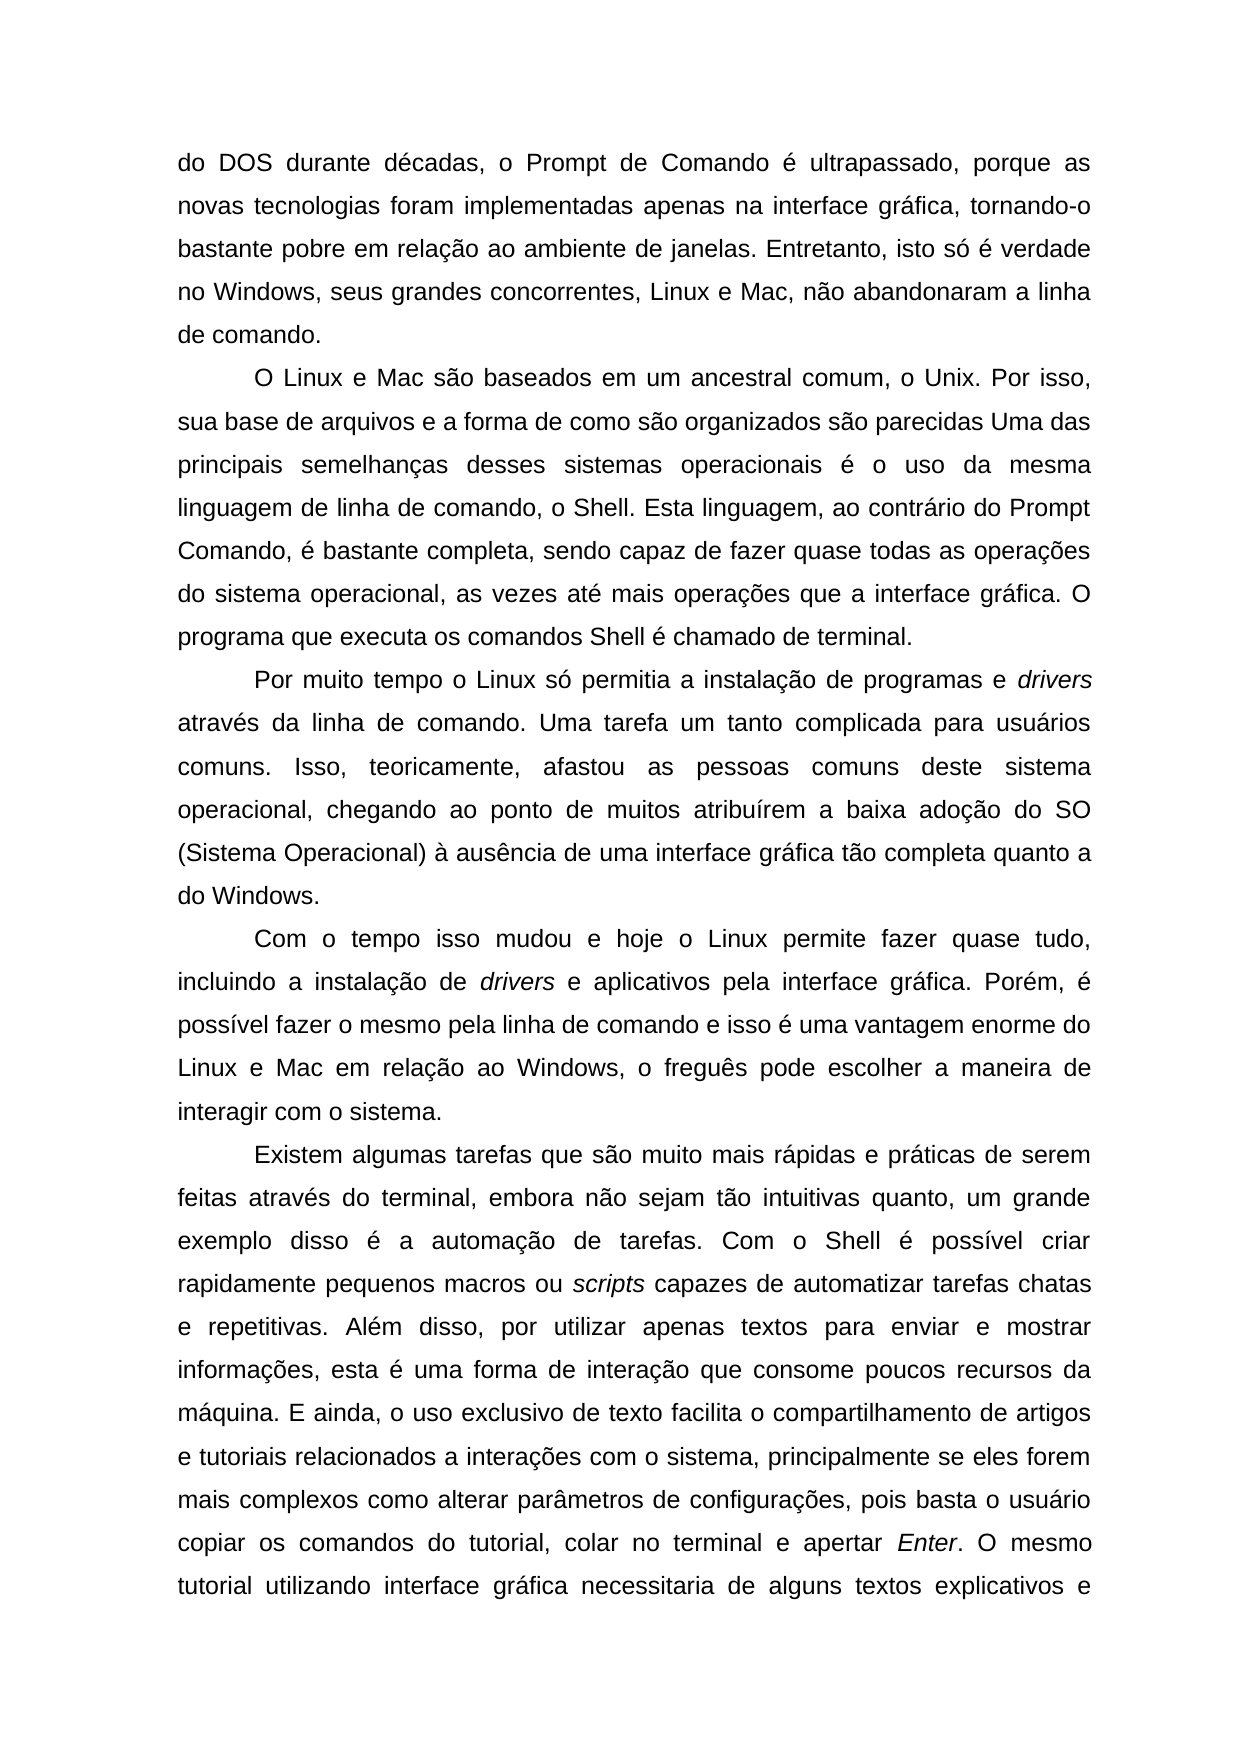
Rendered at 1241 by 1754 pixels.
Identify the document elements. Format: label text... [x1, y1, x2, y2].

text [177, 1139, 1092, 1599]
text Por muito tempo o Linux só permitia a instalação de programas e drivers através da linha de comando. Uma tarefa um tanto complicada para usuários comuns. Isso, teoricamente, afastou as pessoas comuns deste sistema operacional, chegando ao ponto de muitos atribuírem a baixa adoção do SO (Sistema Operacional) à ausência de uma interface gráfica tão completa quanto a do Windows. [177, 665, 1092, 909]
text O Linux e Mac são baseados em um ancestral comum, o Unix. Por isso, sua base de arquivos e a forma de como são organizados são parecidas Uma das principais semelhanças desses sistemas operacionais é o uso da mesma linguagem de linha de comando, o Shell. Esta linguagem, ao contrário do Prompt Comando, é bastante completa, sendo capaz de fazer quase todas as operações do sistema operacional, as vezes até mais operações que a interface gráfica. O programa que executa os comandos Shell é chamado de terminal. [177, 363, 1092, 651]
text Com o tempo isso mudou e hoje o Linux permite fazer quase tudo, incluindo a instalação de drivers e aplicativos pela interface gráfica. Porém, é possível fazer o mesmo pela linha de comando e isso é uma vantagem enorme do Linux e Mac em relação ao Windows, o freguês pode escolher a maneira de interagir com o sistema. [177, 924, 1092, 1125]
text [177, 148, 1092, 349]
